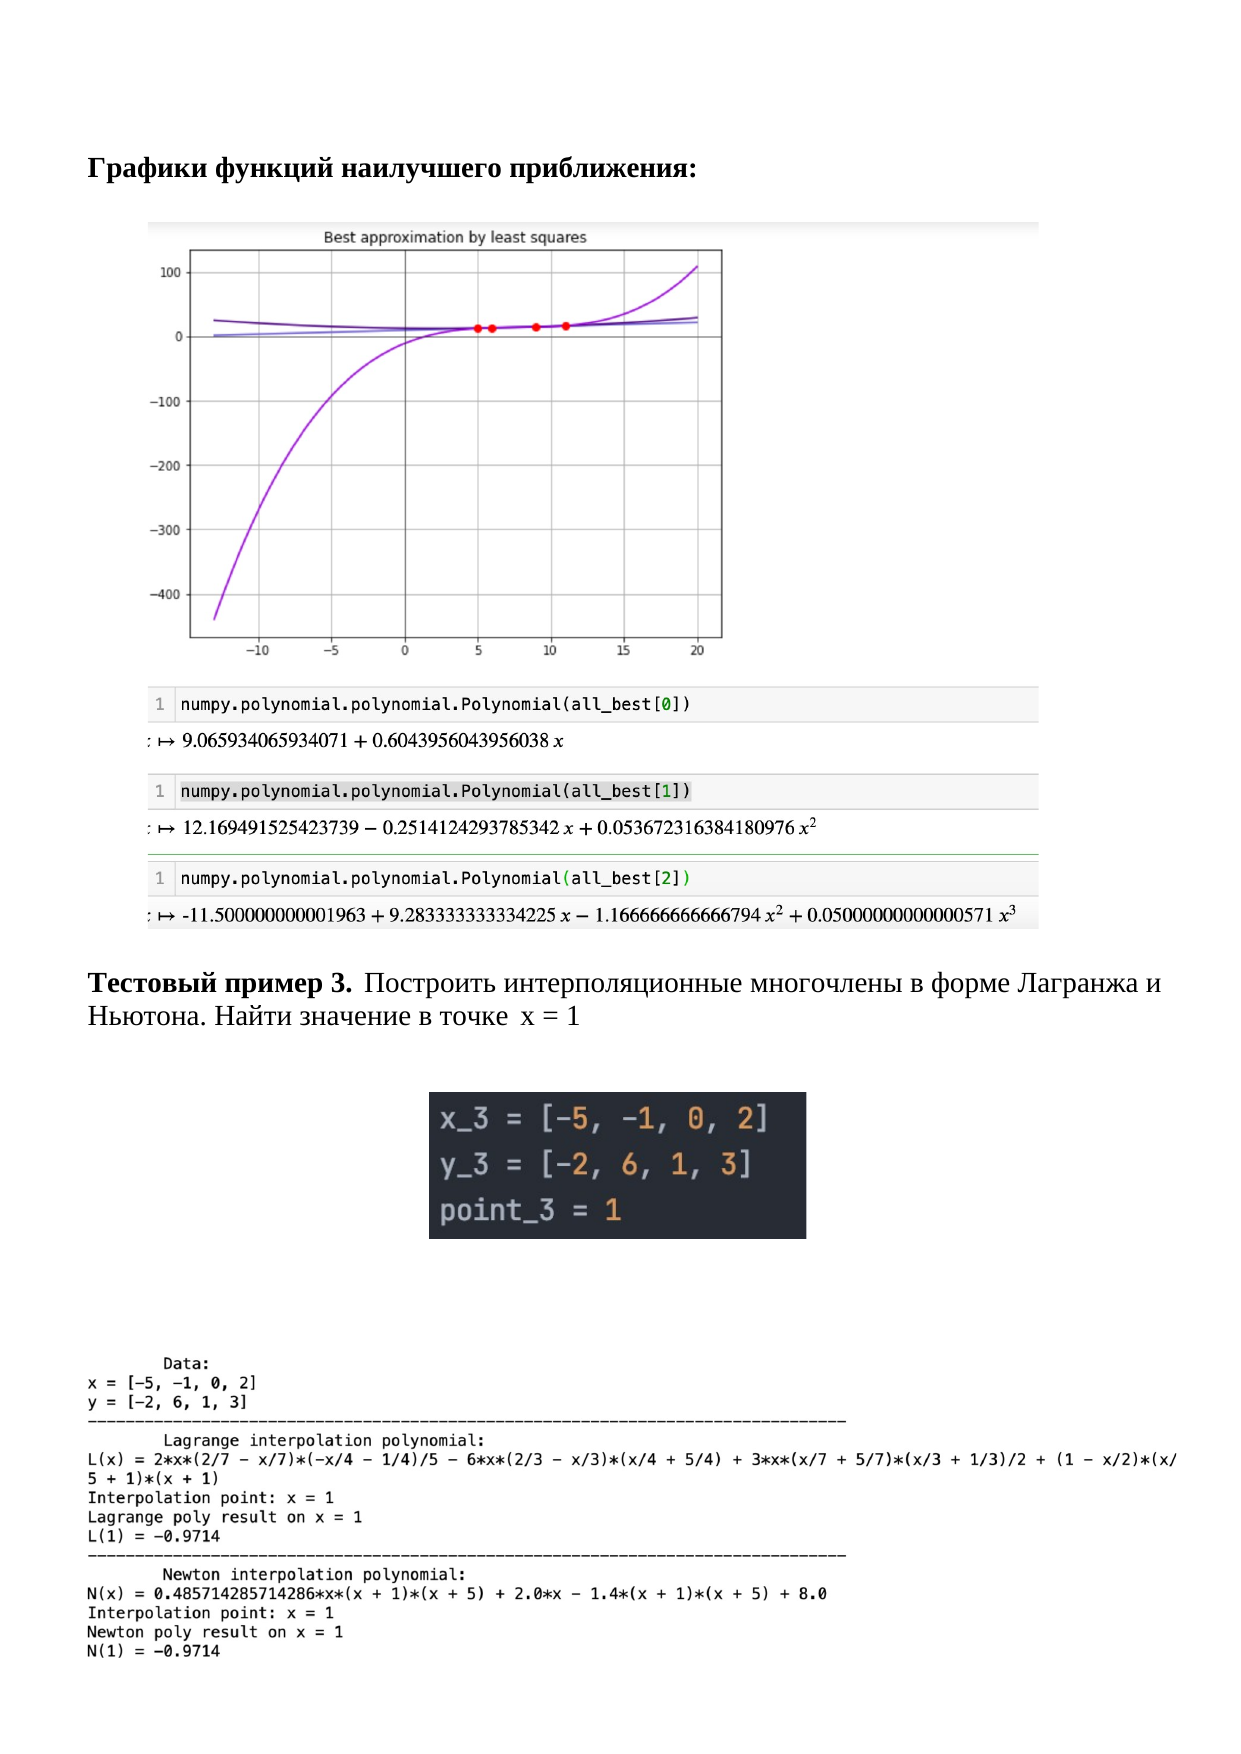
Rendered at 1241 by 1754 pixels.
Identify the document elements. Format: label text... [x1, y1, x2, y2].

picture [87, 1357, 1177, 1658]
picture [147, 222, 1039, 929]
text Графики функций наилучшего приближения: [87, 150, 1211, 183]
text Тестовый пример 3. Построить интерполяционные многочлены в форме Лагранжа и Ньютона. Найти значение в точке x = 1 [87, 965, 1170, 1032]
picture [429, 1092, 807, 1239]
